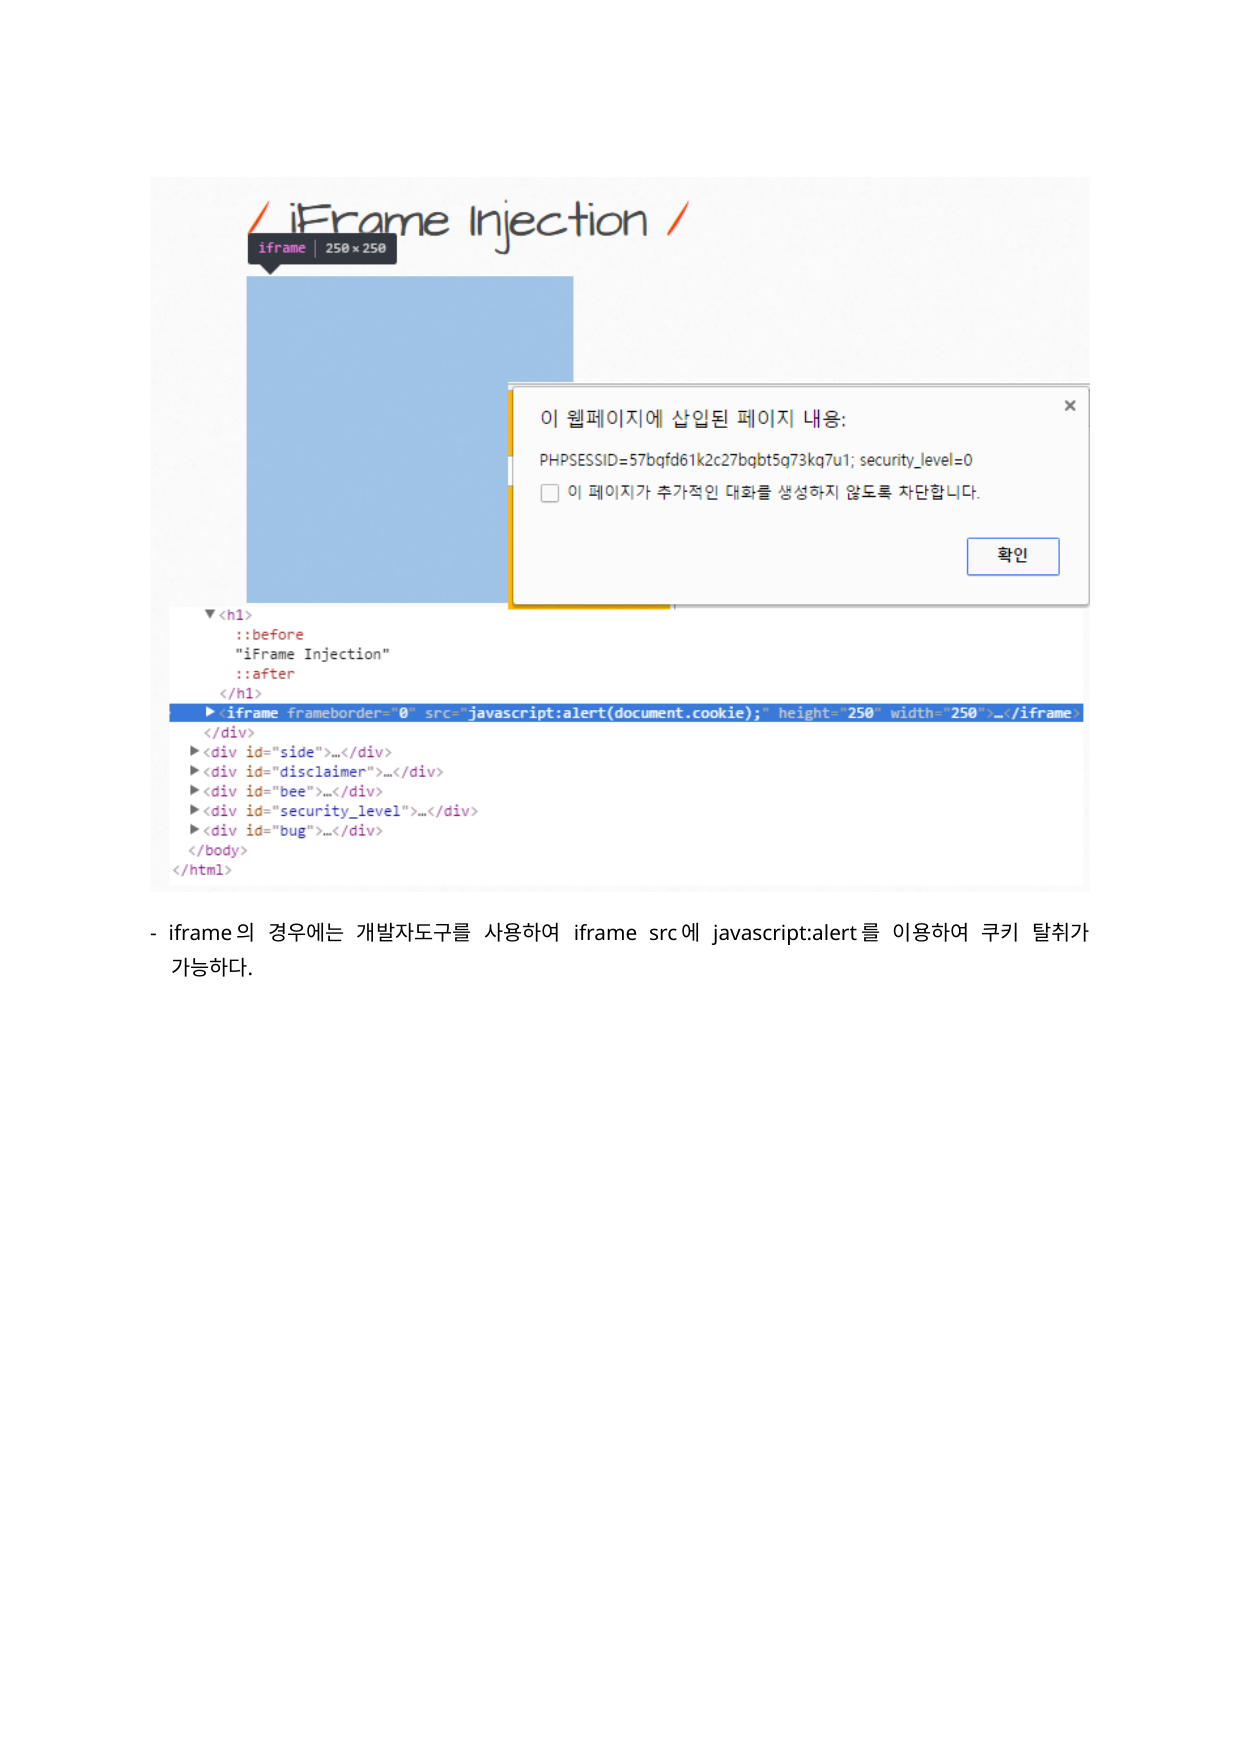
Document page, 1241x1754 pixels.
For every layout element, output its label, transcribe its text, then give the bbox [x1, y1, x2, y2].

picture [150, 177, 1090, 892]
text - iframe의 경우에는 개발자도구를 사용하여 iframe src에 javascript:alert를 이용하여 쿠키 탈취가 가능하다. [150, 916, 1090, 981]
